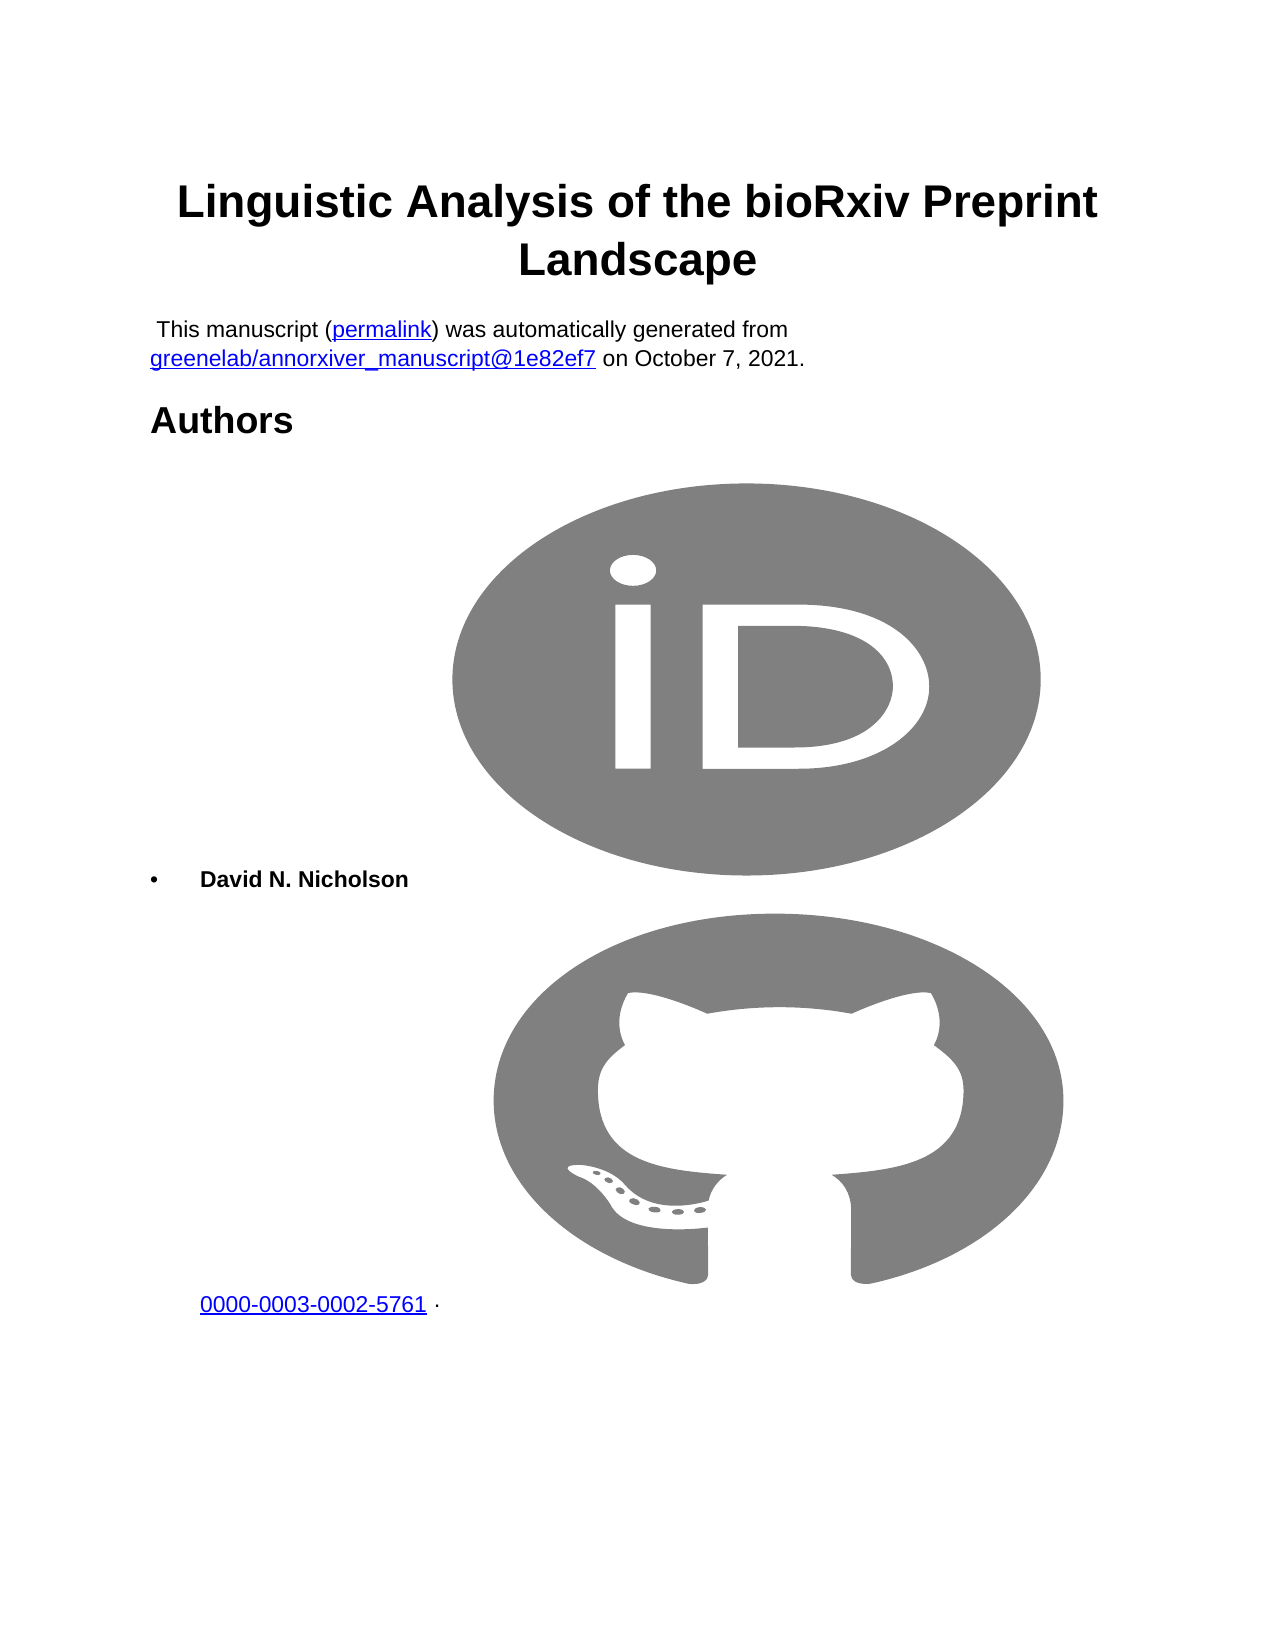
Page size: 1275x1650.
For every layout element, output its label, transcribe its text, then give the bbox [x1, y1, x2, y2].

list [150, 471, 1125, 1317]
subtitle Authors [150, 399, 1125, 442]
title Linguistic Analysis of the bioRxiv Preprint Landscape [150, 175, 1125, 286]
text This manuscript (permalink) was automatically generated from greenelab/annorxiver_manuscript@1e82ef7 on October 7, 2021. [150, 316, 1125, 371]
